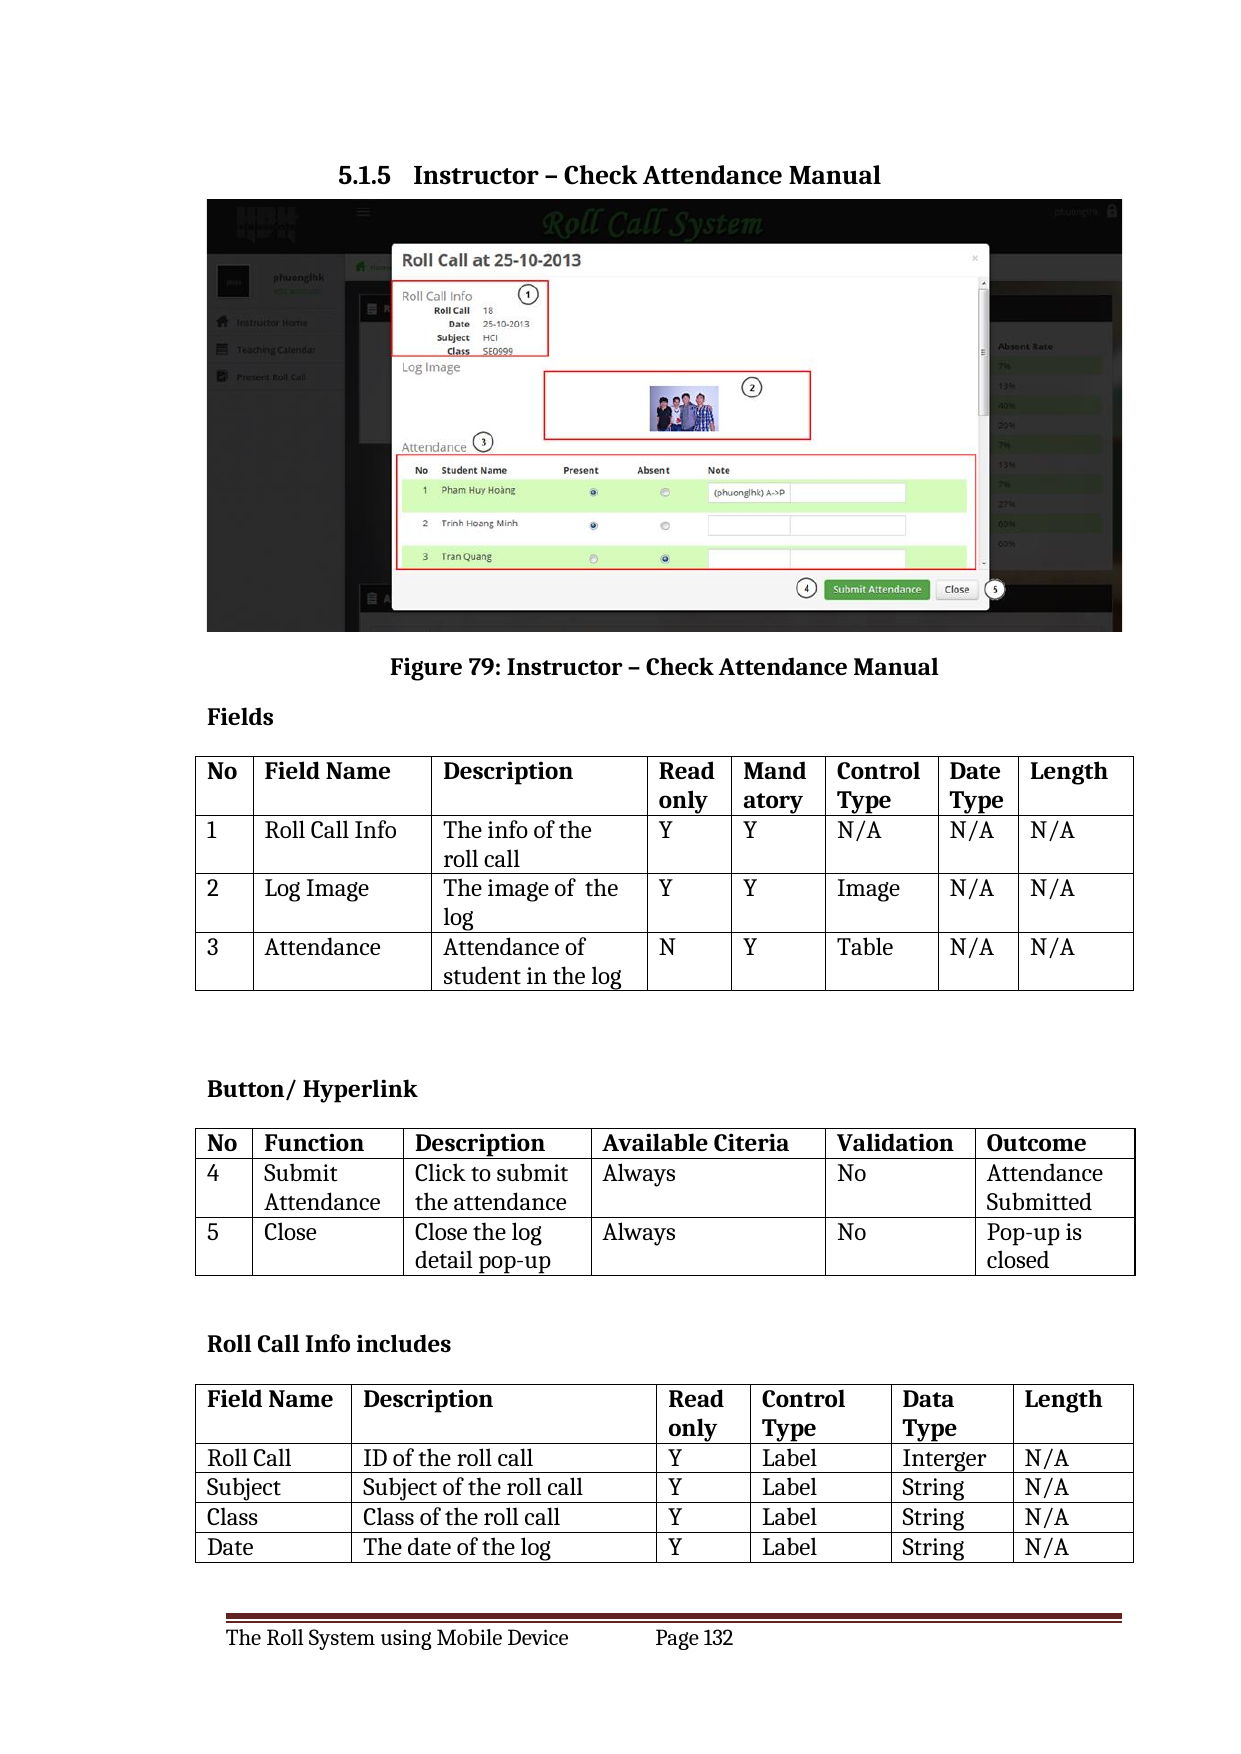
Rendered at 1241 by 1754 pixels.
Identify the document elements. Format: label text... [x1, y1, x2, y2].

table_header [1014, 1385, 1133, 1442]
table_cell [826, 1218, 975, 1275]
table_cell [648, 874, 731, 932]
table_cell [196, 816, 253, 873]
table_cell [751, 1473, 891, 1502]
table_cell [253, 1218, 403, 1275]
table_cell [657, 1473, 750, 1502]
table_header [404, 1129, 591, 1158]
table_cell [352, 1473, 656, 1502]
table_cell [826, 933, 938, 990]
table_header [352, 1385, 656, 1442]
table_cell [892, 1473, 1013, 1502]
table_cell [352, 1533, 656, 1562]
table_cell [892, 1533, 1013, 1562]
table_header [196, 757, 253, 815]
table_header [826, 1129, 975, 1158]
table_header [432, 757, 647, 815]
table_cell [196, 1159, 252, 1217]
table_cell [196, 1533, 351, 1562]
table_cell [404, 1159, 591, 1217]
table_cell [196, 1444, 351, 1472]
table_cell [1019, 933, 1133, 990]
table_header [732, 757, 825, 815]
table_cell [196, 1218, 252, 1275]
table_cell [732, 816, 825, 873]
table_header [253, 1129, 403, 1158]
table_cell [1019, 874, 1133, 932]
text Fields [207, 702, 1122, 731]
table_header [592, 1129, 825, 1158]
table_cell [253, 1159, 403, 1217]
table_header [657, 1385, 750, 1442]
text Figure 79: Instructor – Check Attendance Manual [207, 653, 1122, 682]
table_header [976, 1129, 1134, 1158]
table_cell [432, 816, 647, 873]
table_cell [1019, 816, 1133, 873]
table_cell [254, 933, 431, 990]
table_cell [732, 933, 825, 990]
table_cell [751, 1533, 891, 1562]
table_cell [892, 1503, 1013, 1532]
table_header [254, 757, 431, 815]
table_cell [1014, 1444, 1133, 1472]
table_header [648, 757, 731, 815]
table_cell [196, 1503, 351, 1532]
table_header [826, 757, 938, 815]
text Button/ Hyperlink [207, 1074, 1122, 1103]
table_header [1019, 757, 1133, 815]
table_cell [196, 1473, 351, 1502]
picture [206, 199, 1123, 632]
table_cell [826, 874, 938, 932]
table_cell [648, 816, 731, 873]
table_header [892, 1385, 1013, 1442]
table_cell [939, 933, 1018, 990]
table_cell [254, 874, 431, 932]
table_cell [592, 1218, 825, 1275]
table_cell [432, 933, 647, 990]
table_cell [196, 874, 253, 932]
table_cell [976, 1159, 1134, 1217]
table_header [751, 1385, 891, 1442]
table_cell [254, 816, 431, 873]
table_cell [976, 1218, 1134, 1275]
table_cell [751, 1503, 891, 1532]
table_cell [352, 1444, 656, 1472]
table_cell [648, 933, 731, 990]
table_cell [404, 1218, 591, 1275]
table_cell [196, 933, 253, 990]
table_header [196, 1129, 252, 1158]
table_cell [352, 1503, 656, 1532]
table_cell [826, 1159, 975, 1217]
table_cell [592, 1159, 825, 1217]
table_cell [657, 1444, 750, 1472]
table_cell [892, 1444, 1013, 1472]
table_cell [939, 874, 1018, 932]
text Roll Call Info includes [207, 1330, 1122, 1359]
subtitle Instructor – Check Attendance Manual [338, 160, 1122, 191]
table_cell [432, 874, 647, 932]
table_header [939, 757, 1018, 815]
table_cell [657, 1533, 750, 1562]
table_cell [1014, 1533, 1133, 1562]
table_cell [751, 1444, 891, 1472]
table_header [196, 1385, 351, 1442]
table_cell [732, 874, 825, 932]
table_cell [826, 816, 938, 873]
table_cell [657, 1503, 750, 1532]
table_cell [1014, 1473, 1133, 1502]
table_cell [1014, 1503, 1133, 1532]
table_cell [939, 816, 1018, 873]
